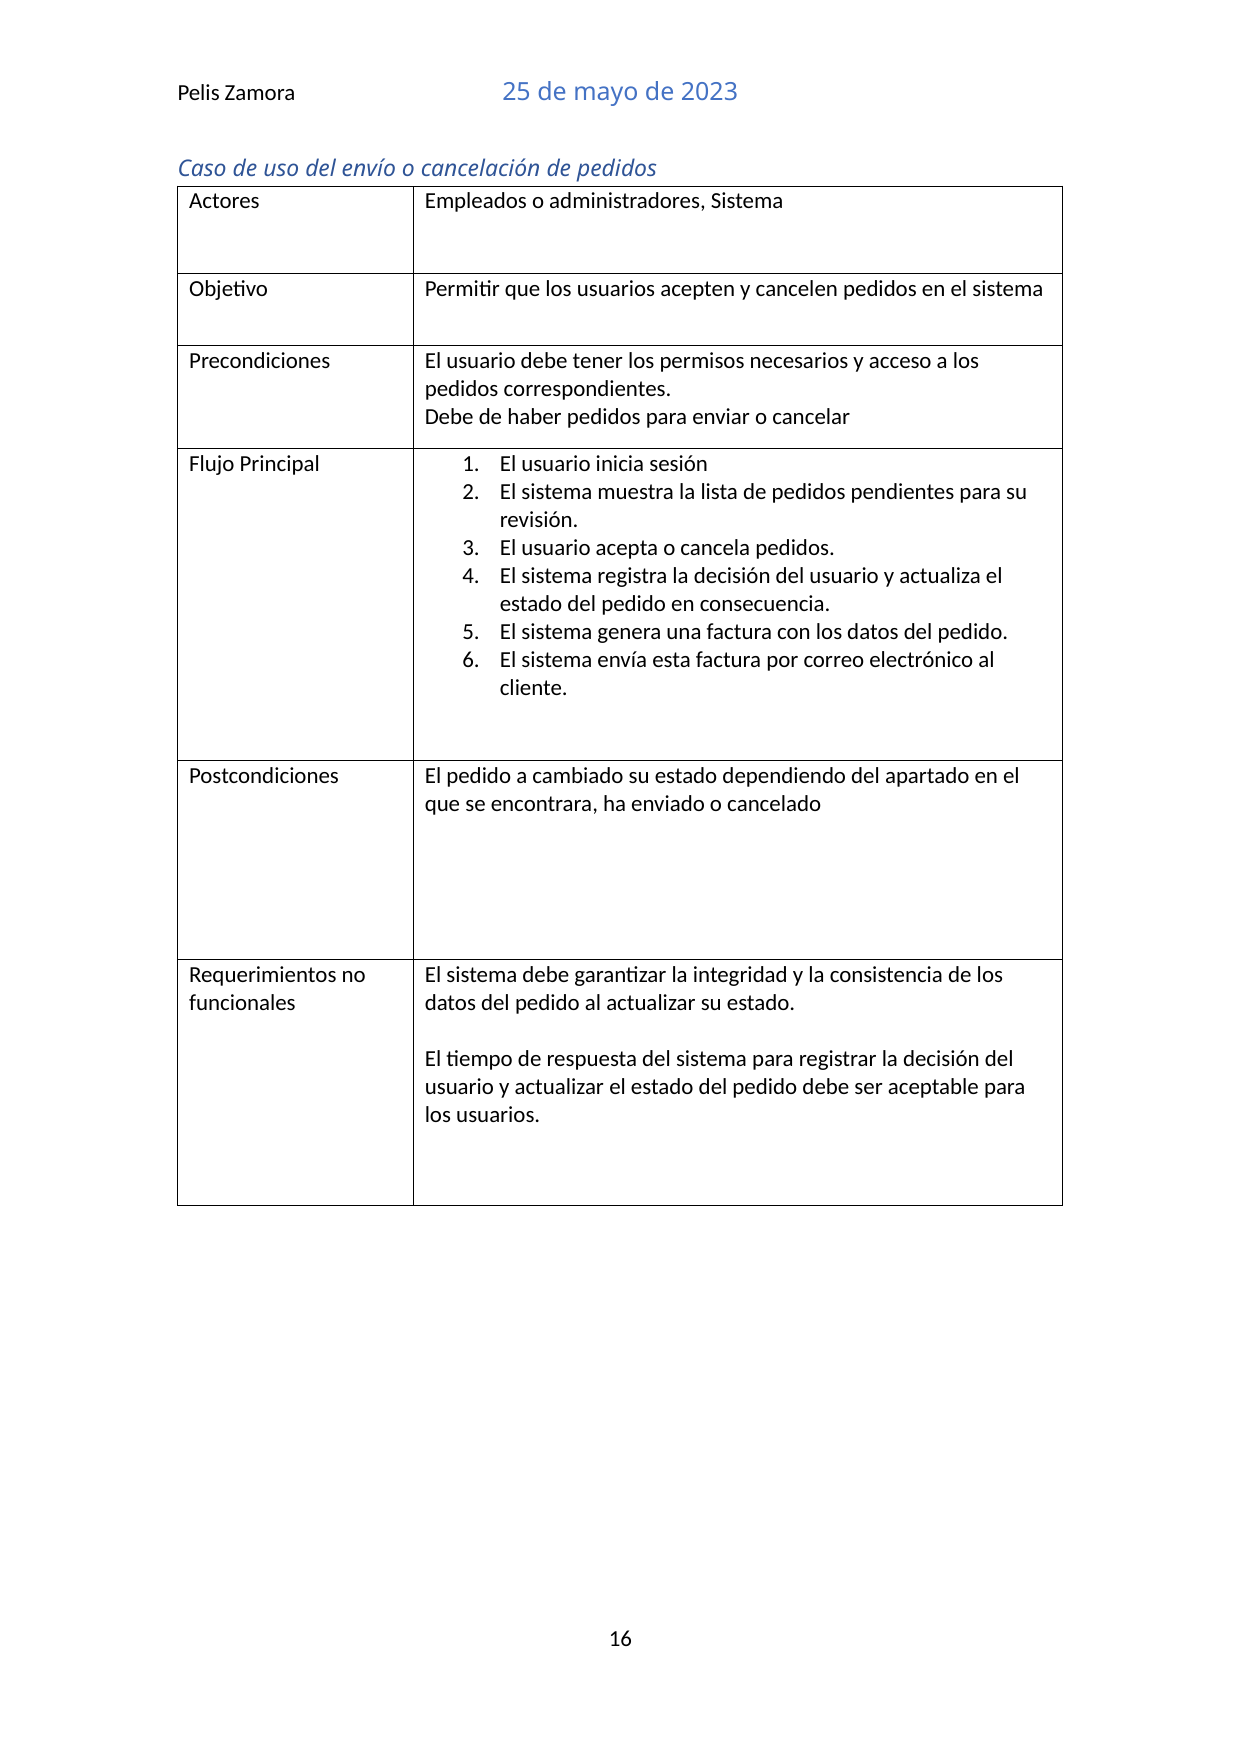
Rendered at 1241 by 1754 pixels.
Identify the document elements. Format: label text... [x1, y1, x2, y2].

table_cell El usuario debe tener los permisos necesarios y acceso a los pedidos correspondientes. Debe de haber pedidos para enviar o cancelar [414, 346, 1062, 448]
table_cell Precondiciones [178, 346, 413, 448]
table_cell Permitir que los usuarios acepten y cancelen pedidos en el sistema [414, 274, 1062, 345]
table_cell Postcondiciones [178, 761, 413, 959]
table_header Empleados o administradores, Sistema [414, 187, 1062, 273]
table_cell Objetivo [178, 274, 413, 345]
table_cell El pedido a cambiado su estado dependiendo del apartado en el que se encontrara, ha enviado o cancelado [414, 761, 1062, 959]
table_cell Flujo Principal [178, 449, 413, 760]
subtitle Caso de uso del envío o cancelación de pedidos [177, 152, 1063, 183]
table_cell El sistema debe garantizar la integridad y la consistencia de los datos del pedido al actualizar su estado. El tiempo de respuesta del sistema para registrar la decisión del usuario y actualizar el estado del pedido debe ser aceptable para los usuarios. [414, 960, 1062, 1204]
table_header Actores [178, 187, 413, 273]
table_cell El usuario inicia sesión El sistema muestra la lista de pedidos pendientes para su revisión. El usuario acepta o cancela pedidos. El sistema registra la decisión del usuario y actualiza el estado del pedido en consecuencia. El sistema genera una factura con los datos del pedido. El sistema envía esta factura por correo electrónico al cliente. [414, 449, 1062, 760]
table_cell Requerimientos no funcionales [178, 960, 413, 1204]
